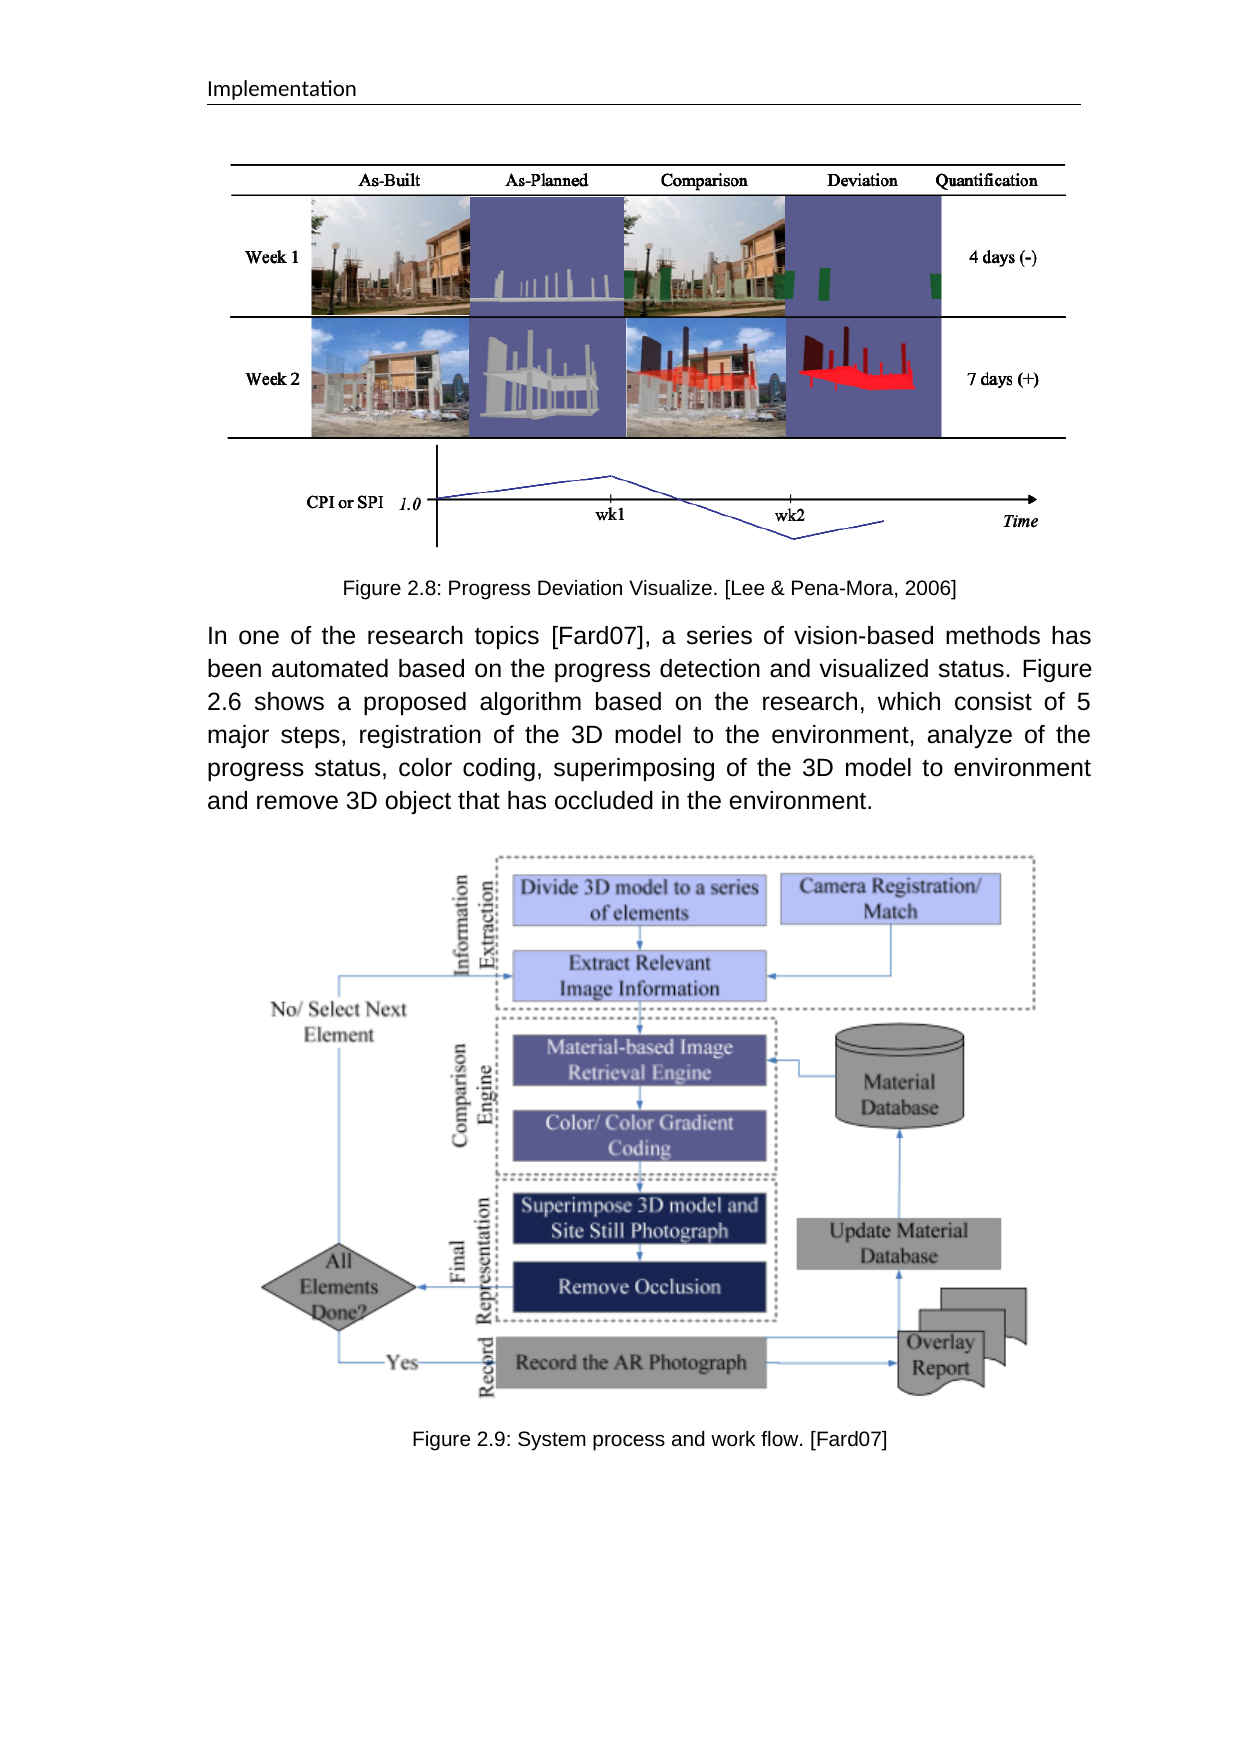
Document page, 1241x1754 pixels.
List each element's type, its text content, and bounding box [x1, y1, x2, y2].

picture [206, 147, 1093, 552]
text In one of the research topics [Fard07], a series of vision-based methods has been automated based on the progress detection and visualized status. Figure 2.6 shows a proposed algorithm based on the research, which consist of 5 major steps, registration of the 3D model to the environment, analyze of the progress status, color coding, superimposing of the 3D model to environment and remove 3D object that has occluded in the environment. [207, 621, 1092, 815]
picture [219, 840, 1080, 1402]
text Figure 2.9: System process and work flow. [Fard07] [207, 1427, 1092, 1451]
text Figure 2.8: Progress Deviation Visualize. [Lee & Pena-Mora, 2006] [207, 576, 1092, 600]
